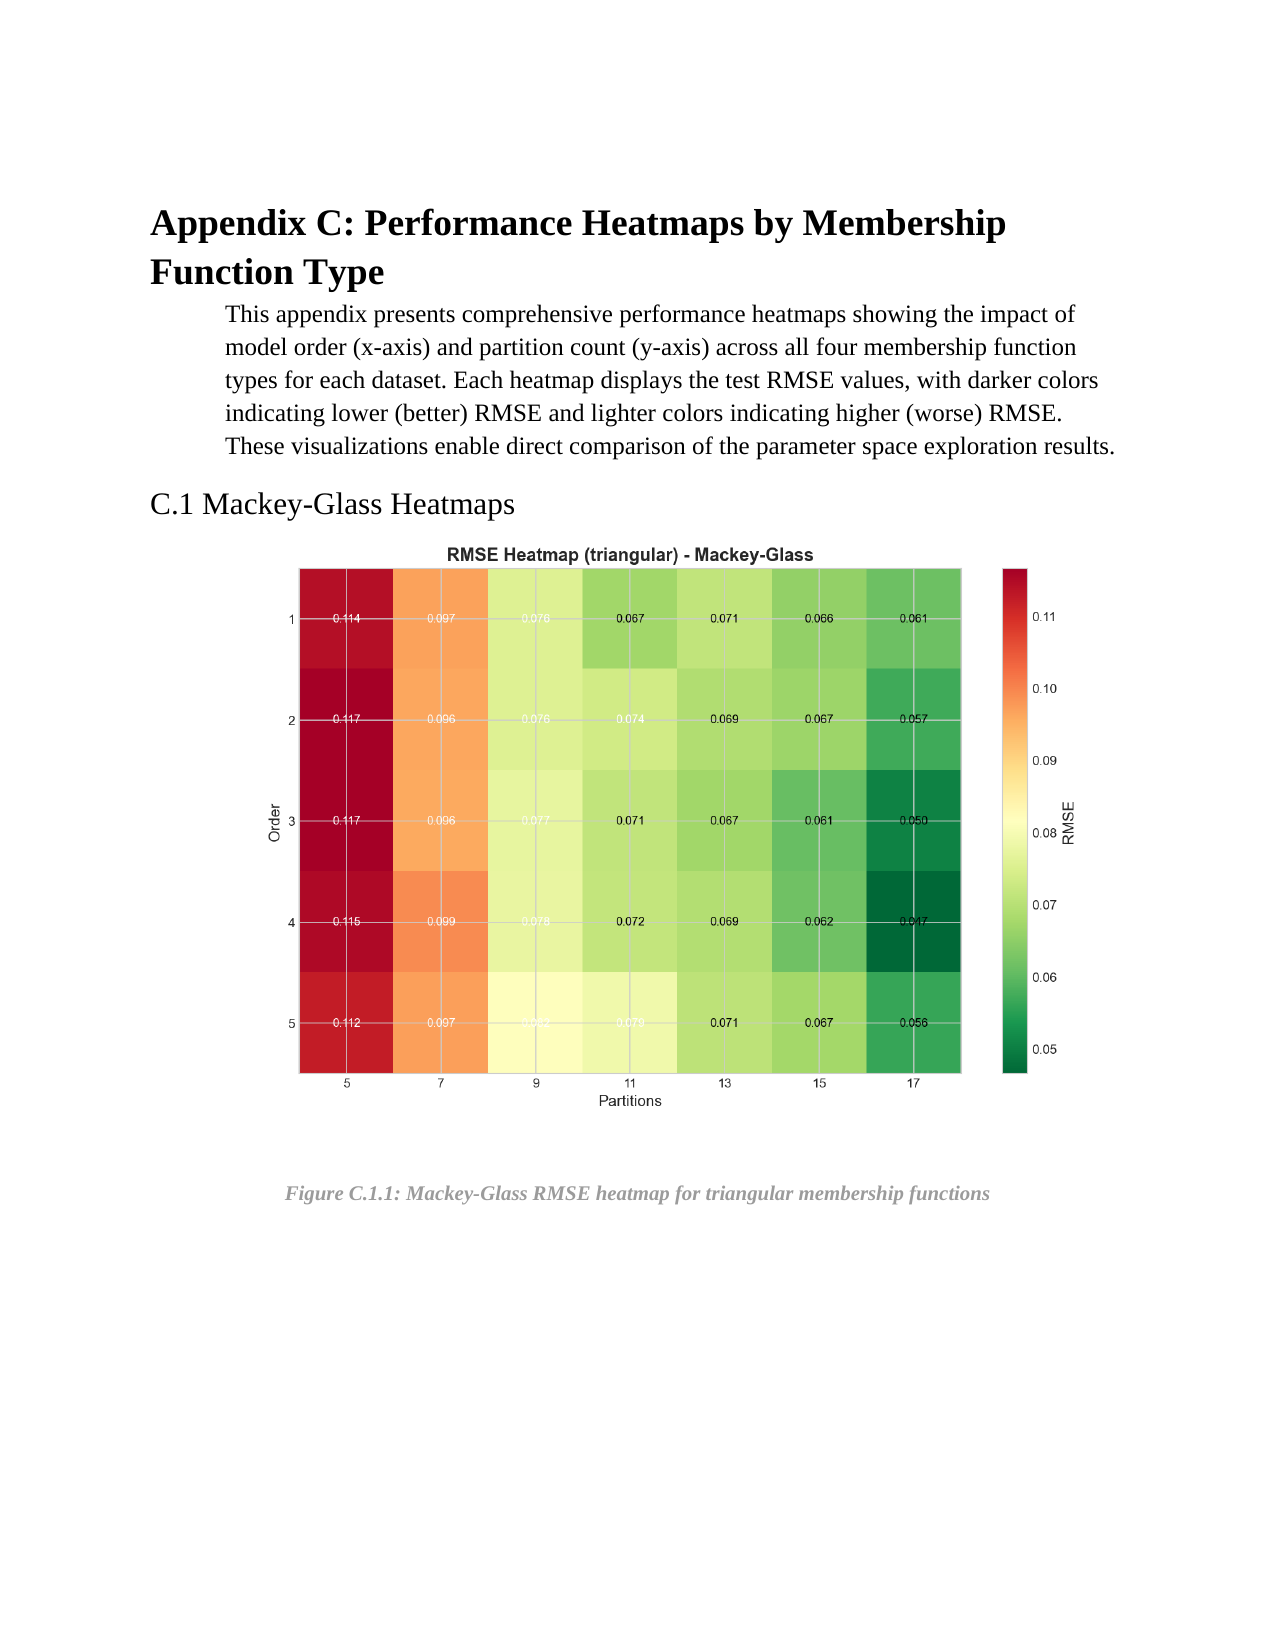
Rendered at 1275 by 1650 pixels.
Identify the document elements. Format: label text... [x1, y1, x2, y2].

picture [259, 538, 1084, 1118]
subtitle Appendix C: Performance Heatmaps by Membership Function Type [150, 200, 1125, 293]
text This appendix presents comprehensive performance heatmaps showing the impact of model order (x-axis) and partition count (y-axis) across all four membership function types for each dataset. Each heatmap displays the test RMSE values, with darker colors indicating lower (better) RMSE and lighter colors indicating higher (worse) RMSE. These visualizations enable direct comparison of the parameter space exploration results. [225, 299, 1125, 460]
subtitle C.1 Mackey-Glass Heatmaps [150, 485, 1125, 521]
text Figure C.1.1: Mackey-Glass RMSE heatmap for triangular membership functions [150, 1181, 1125, 1205]
